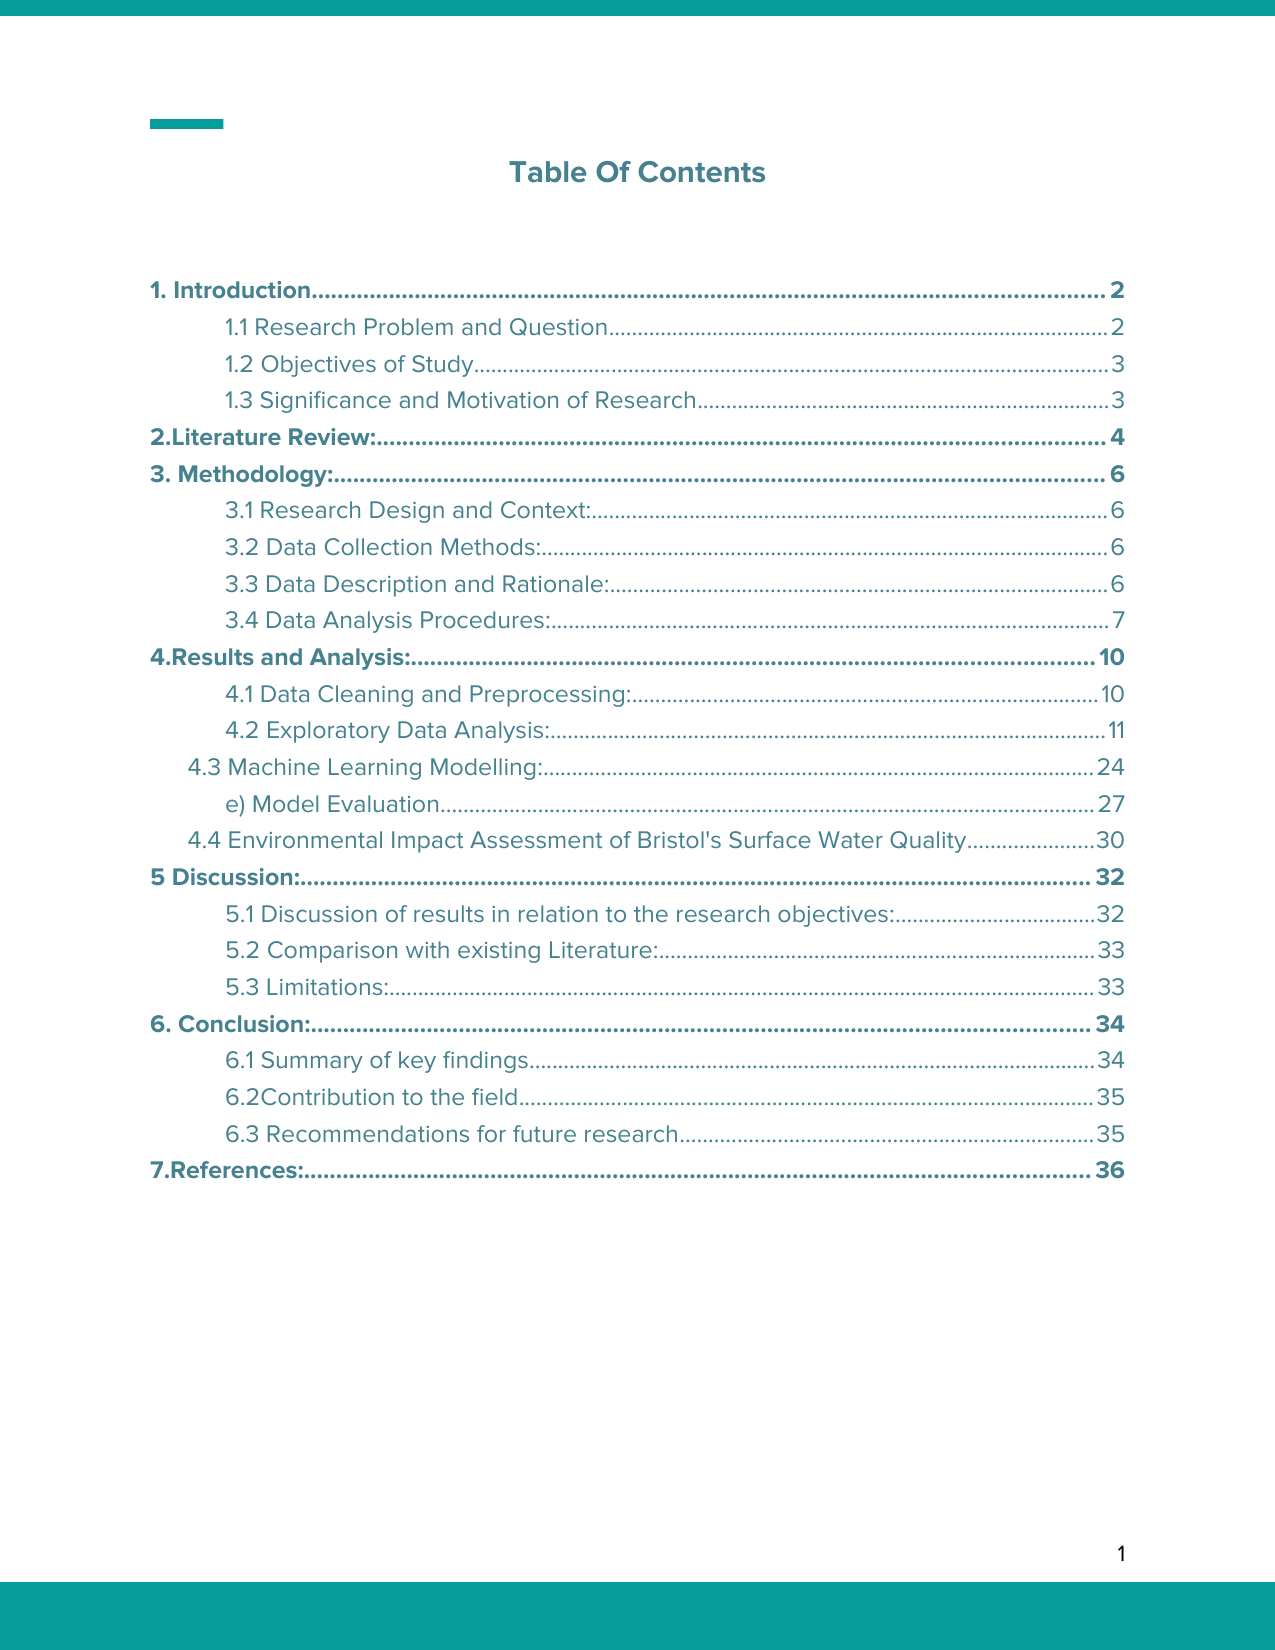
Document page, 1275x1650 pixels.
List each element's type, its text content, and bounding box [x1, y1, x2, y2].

picture [150, 119, 224, 129]
picture [0, 0, 1275, 16]
picture [0, 1582, 1275, 1650]
text Table Of Contents [150, 154, 1125, 192]
